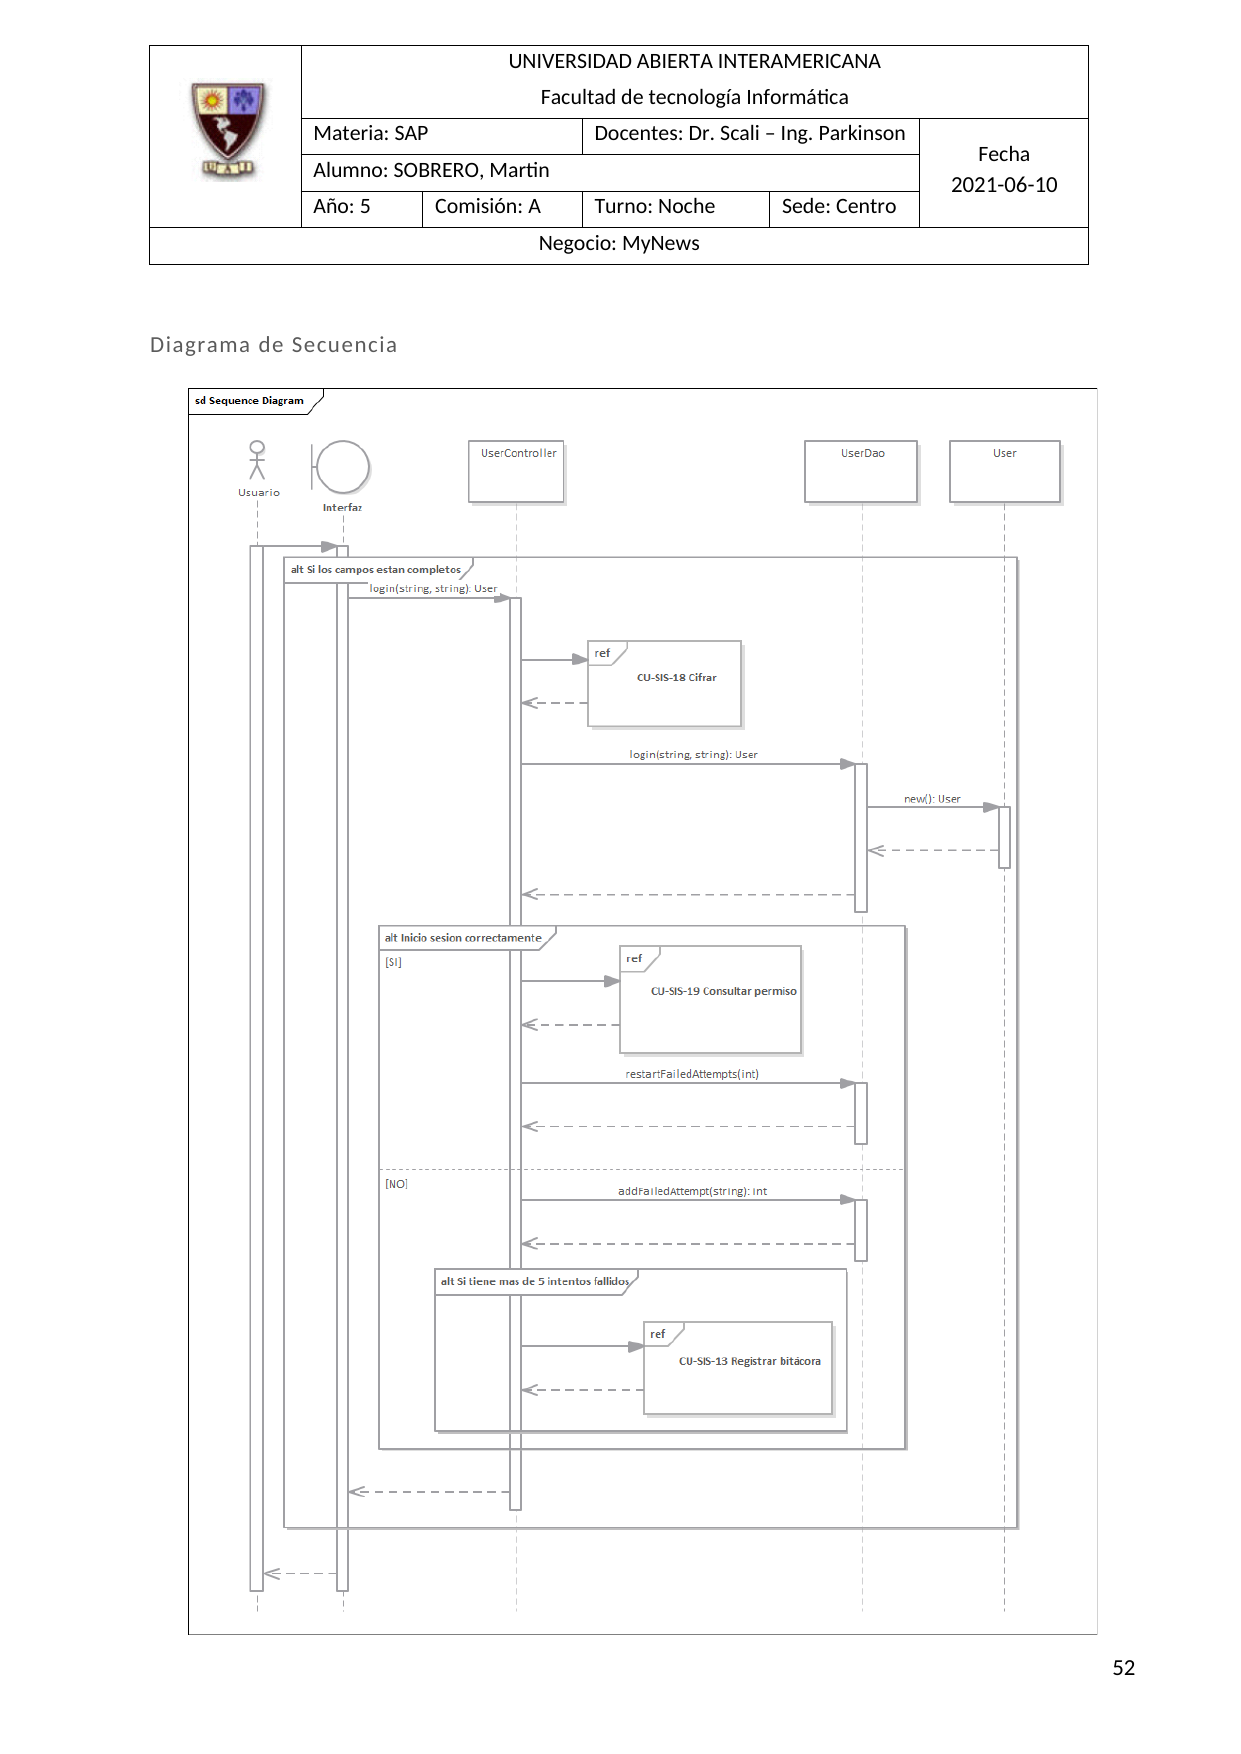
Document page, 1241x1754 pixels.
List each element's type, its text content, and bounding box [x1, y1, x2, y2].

subtitle Diagrama de Secuencia [150, 330, 1135, 358]
picture [187, 387, 1098, 1635]
picture [177, 74, 278, 187]
